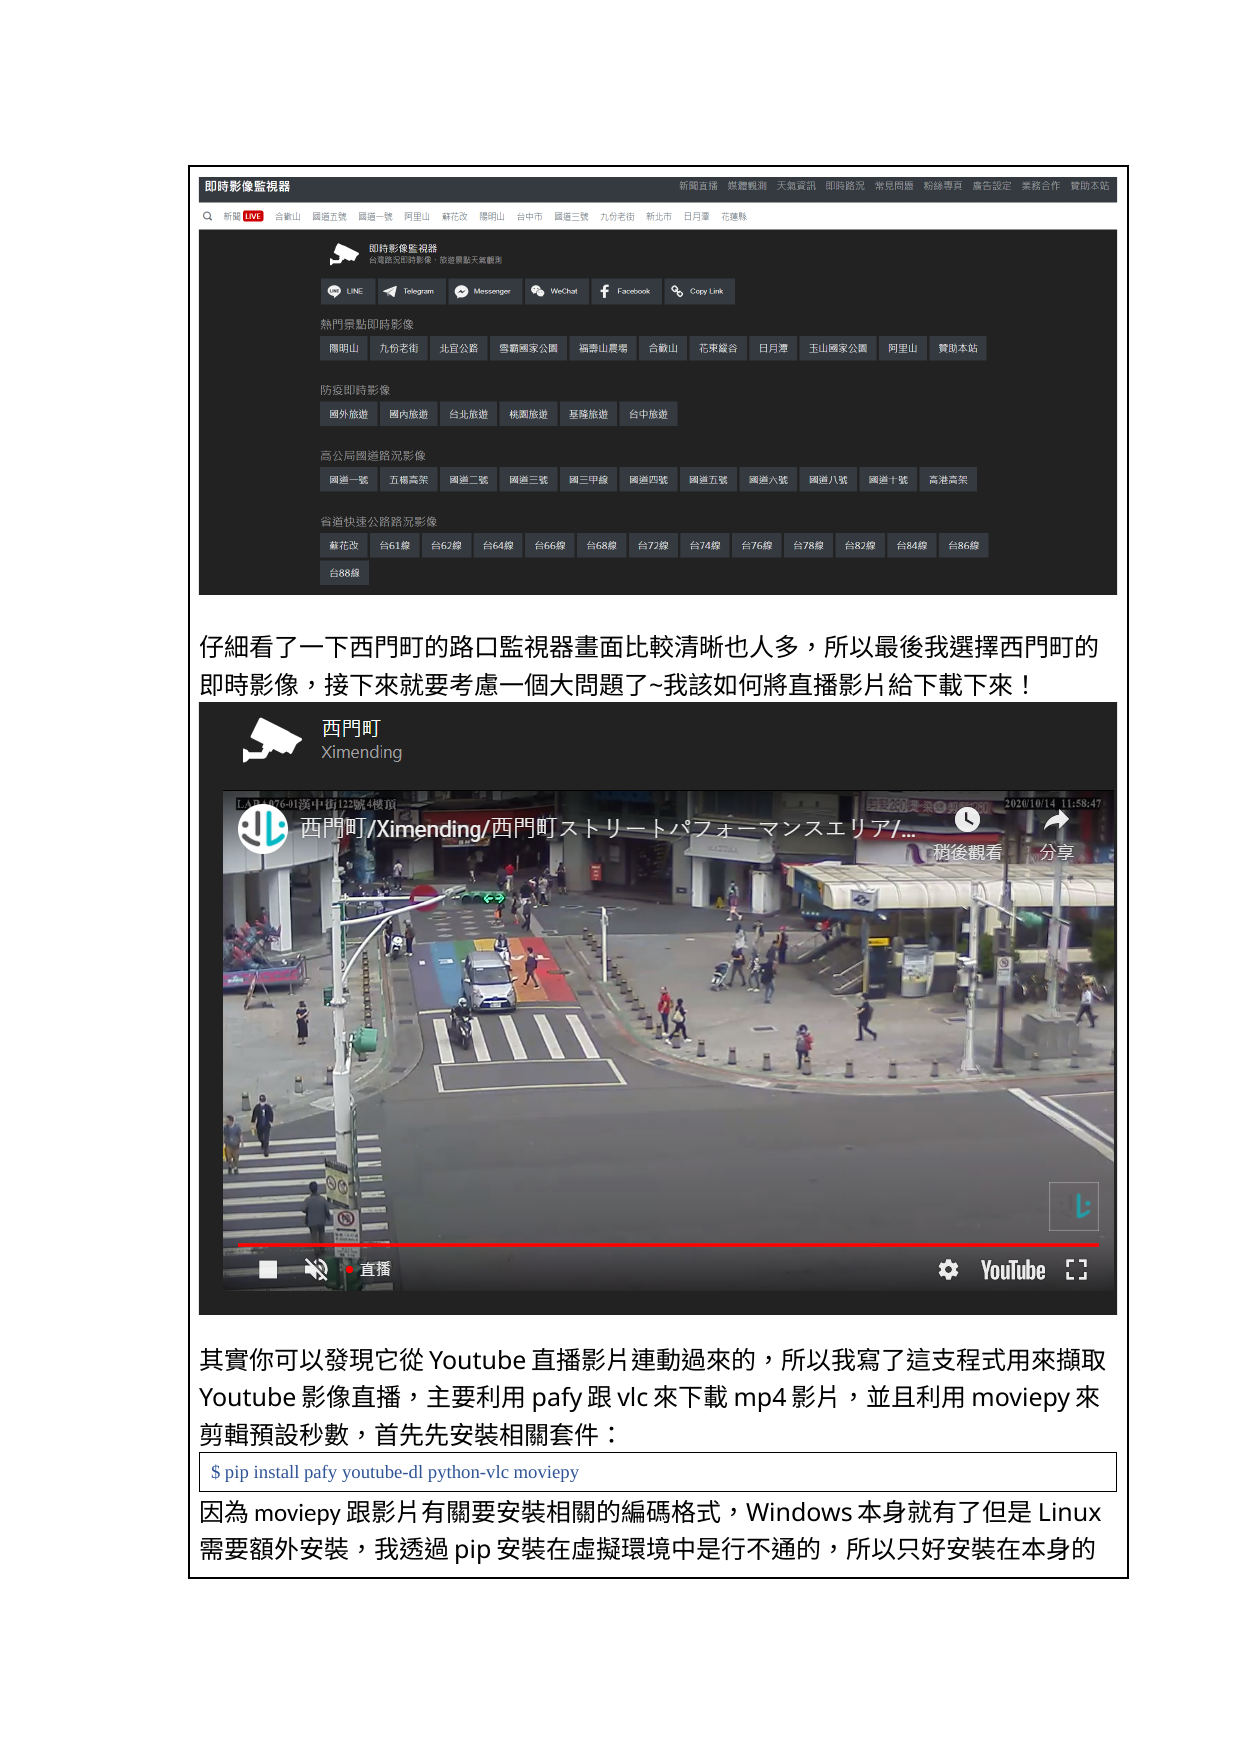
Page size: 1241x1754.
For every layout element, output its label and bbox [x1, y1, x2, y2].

table_cell [190, 167, 1127, 1577]
picture [198, 702, 1118, 1315]
picture [198, 177, 1118, 595]
